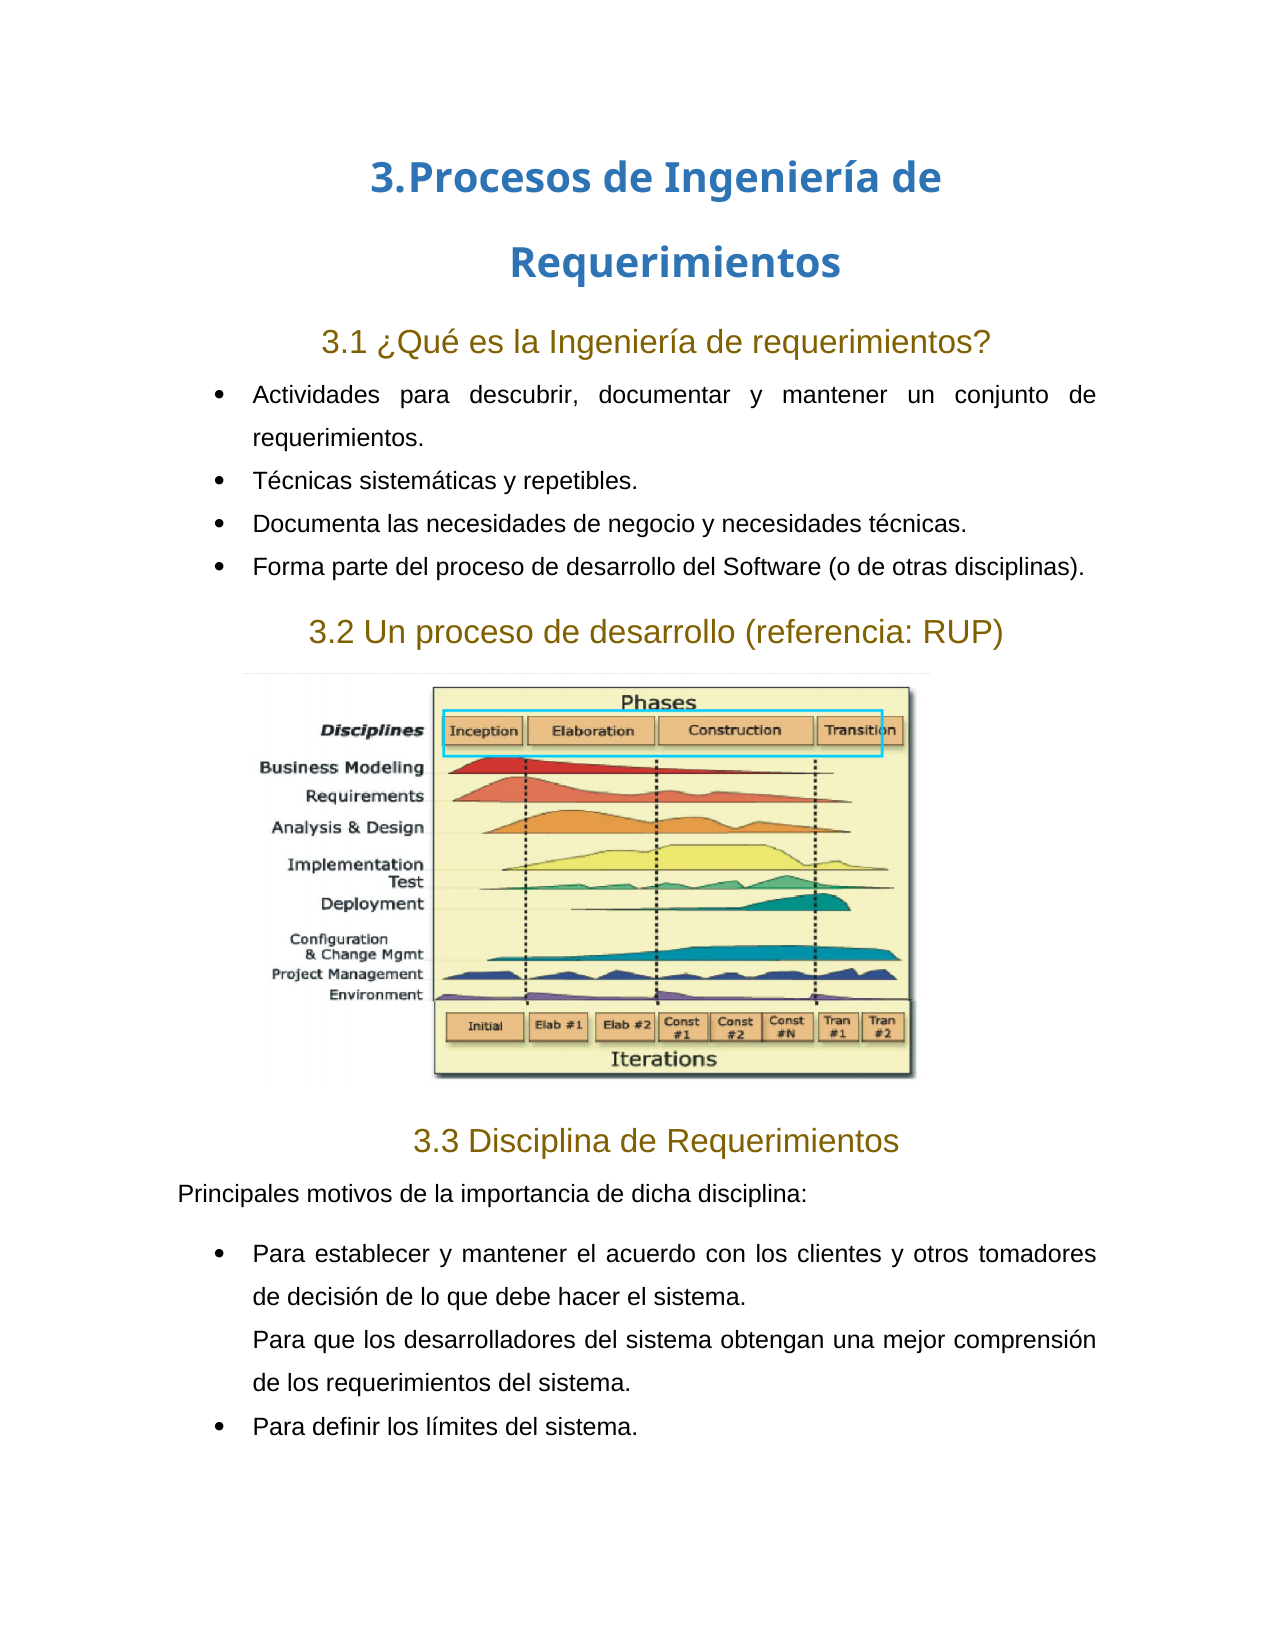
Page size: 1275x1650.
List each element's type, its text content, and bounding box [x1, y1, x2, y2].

list Actividades para descubrir, documentar y mantener un conjunto de requerimientos. [215, 379, 1098, 452]
list Técnicas sistemáticas y repetibles. [215, 466, 1098, 495]
list Documenta las necesidades de negocio y necesidades técnicas. [215, 509, 1098, 538]
subtitle Un proceso de desarrollo (referencia: RUP) [215, 612, 1098, 651]
picture [242, 670, 930, 1091]
subtitle Disciplina de Requerimientos [215, 1121, 1098, 1160]
list Forma parte del proceso de desarrollo del Software (o de otras disciplinas). [215, 552, 1098, 581]
subtitle Procesos de Ingeniería de Requerimientos [215, 148, 1098, 289]
subtitle ¿Qué es la Ingeniería de requerimientos? [215, 322, 1098, 360]
list Para establecer y mantener el acuerdo con los clientes y otros tomadores de decisión de lo que debe hacer el sistema. [215, 1239, 1098, 1311]
list Para que los desarrolladores del sistema obtengan una mejor comprensión de los requerimientos del sistema. [252, 1325, 1098, 1397]
list Para definir los límites del sistema. [215, 1411, 1098, 1440]
text Principales motivos de la importancia de dicha disciplina: [177, 1179, 1098, 1208]
